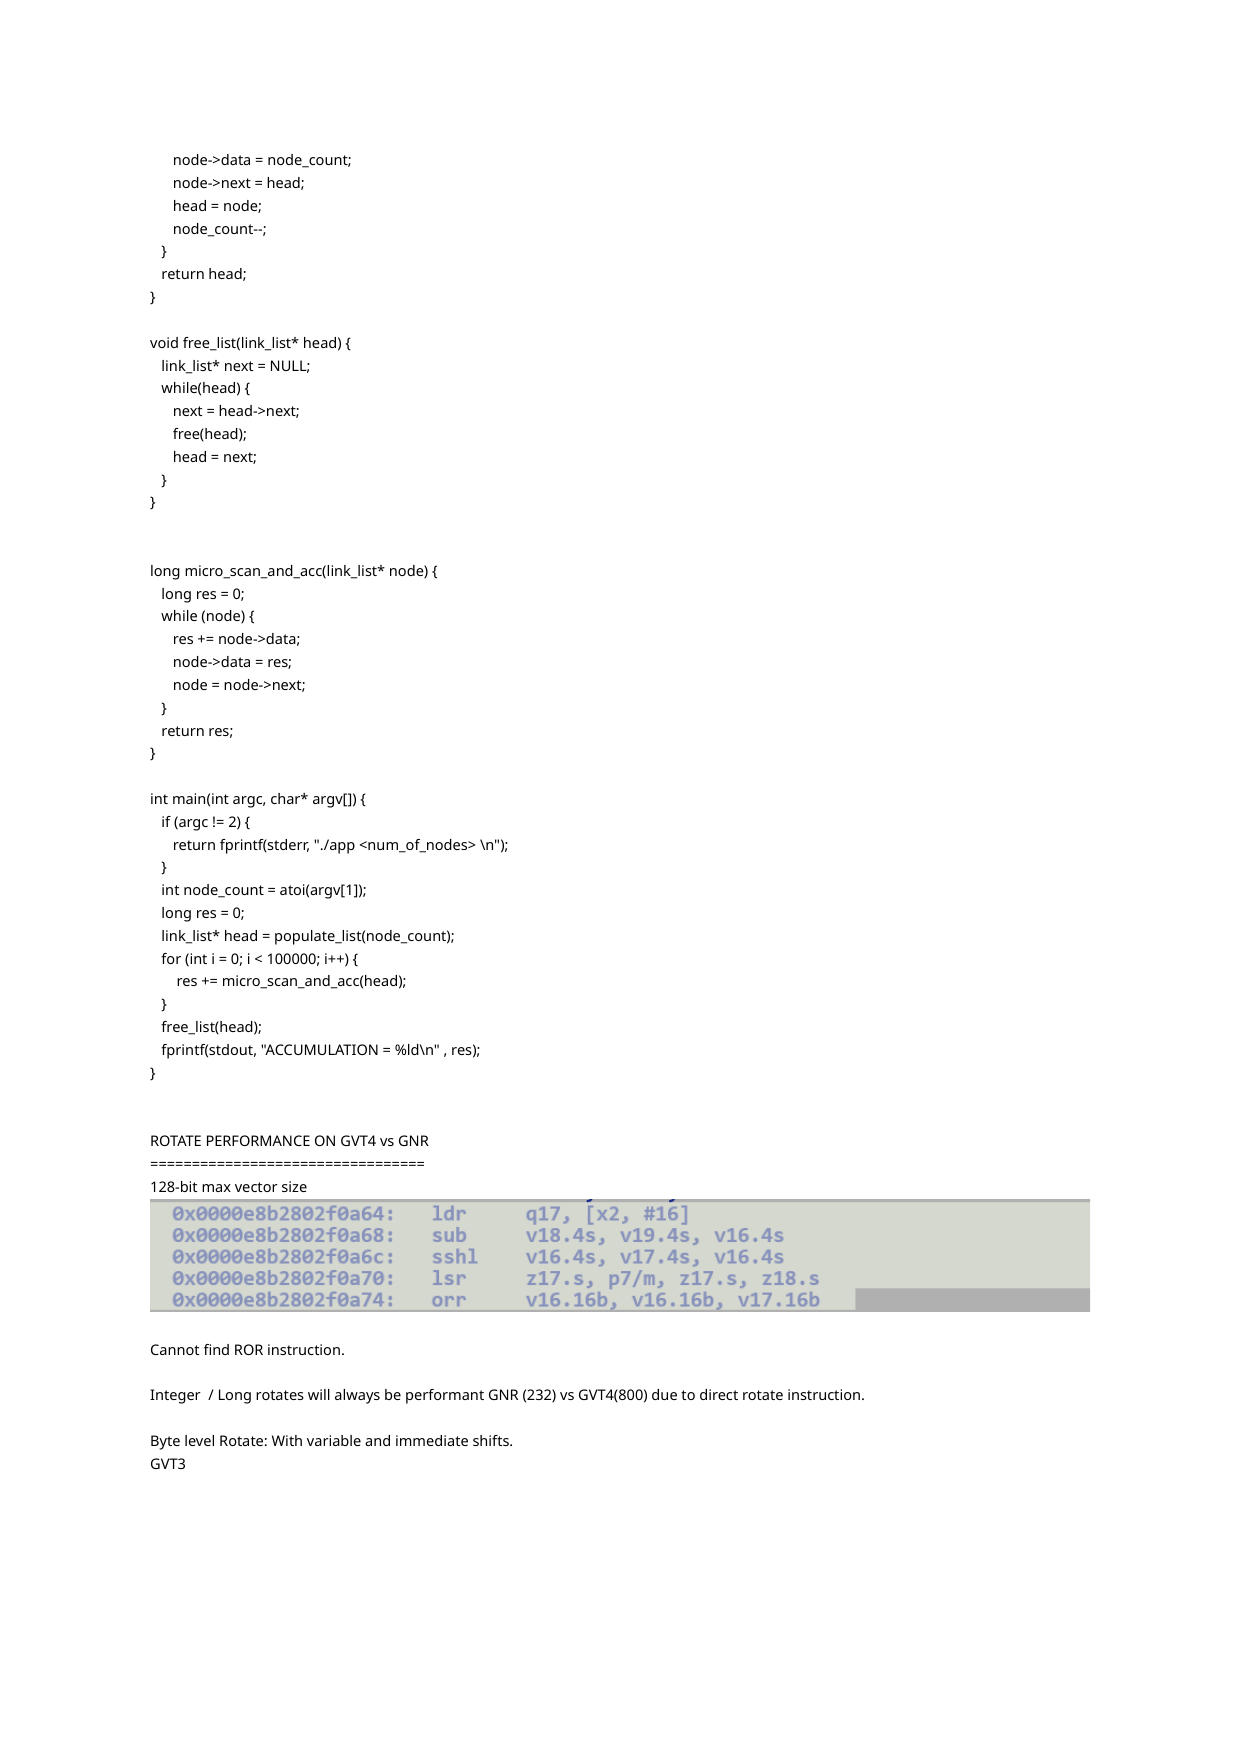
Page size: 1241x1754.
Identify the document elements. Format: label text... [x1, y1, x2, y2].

text } [150, 287, 1090, 307]
text free_list(head); [150, 1017, 1090, 1037]
text long res = 0; [150, 583, 1090, 603]
text return res; [150, 720, 1090, 740]
text } [150, 857, 1090, 877]
text res += node->data; [150, 629, 1090, 649]
text int node_count = atoi(argv[1]); [150, 880, 1090, 900]
text } [150, 697, 1090, 717]
text next = head->next; [150, 401, 1090, 421]
text int main(int argc, char* argv[]) { [150, 789, 1090, 809]
text node->data = res; [150, 652, 1090, 672]
text } [150, 492, 1090, 512]
text } [150, 1062, 1090, 1082]
text link_list* next = NULL; [150, 355, 1090, 375]
text long micro_scan_and_acc(link_list* node) { [150, 561, 1090, 581]
text Cannot find ROR instruction. [150, 1339, 1090, 1359]
text ROTATE PERFORMANCE ON GVT4 vs GNR [150, 1131, 1090, 1151]
text } [150, 241, 1090, 261]
text res += micro_scan_and_acc(head); [150, 971, 1090, 991]
text Integer / Long rotates will always be performant GNR (232) vs GVT4(800) due to direct rotate instruction. [150, 1385, 1090, 1405]
text head = next; [150, 447, 1090, 466]
text while(head) { [150, 378, 1090, 398]
text GVT3 [150, 1454, 1090, 1473]
text node = node->next; [150, 675, 1090, 694]
text while (node) { [150, 606, 1090, 626]
text } [150, 469, 1090, 489]
text free(head); [150, 424, 1090, 444]
text head = node; [150, 196, 1090, 216]
text void free_list(link_list* head) { [150, 332, 1090, 352]
text } [150, 743, 1090, 763]
text node->data = node_count; [150, 150, 1090, 170]
text return fprintf(stderr, "./app <num_of_nodes> \n"); [150, 834, 1090, 854]
text for (int i = 0; i < 100000; i++) { [150, 948, 1090, 968]
picture [150, 1199, 1091, 1312]
text } [150, 994, 1090, 1014]
text node_count--; [150, 218, 1090, 238]
text return head; [150, 264, 1090, 284]
text ================================= [150, 1154, 1090, 1174]
text link_list* head = populate_list(node_count); [150, 926, 1090, 946]
text Byte level Rotate: With variable and immediate shifts. [150, 1431, 1090, 1451]
text if (argc != 2) { [150, 812, 1090, 831]
text fprintf(stdout, "ACCUMULATION = %ld\n" , res); [150, 1040, 1090, 1059]
text long res = 0; [150, 903, 1090, 923]
text 128-bit max vector size [150, 1177, 1090, 1196]
text node->next = head; [150, 173, 1090, 193]
